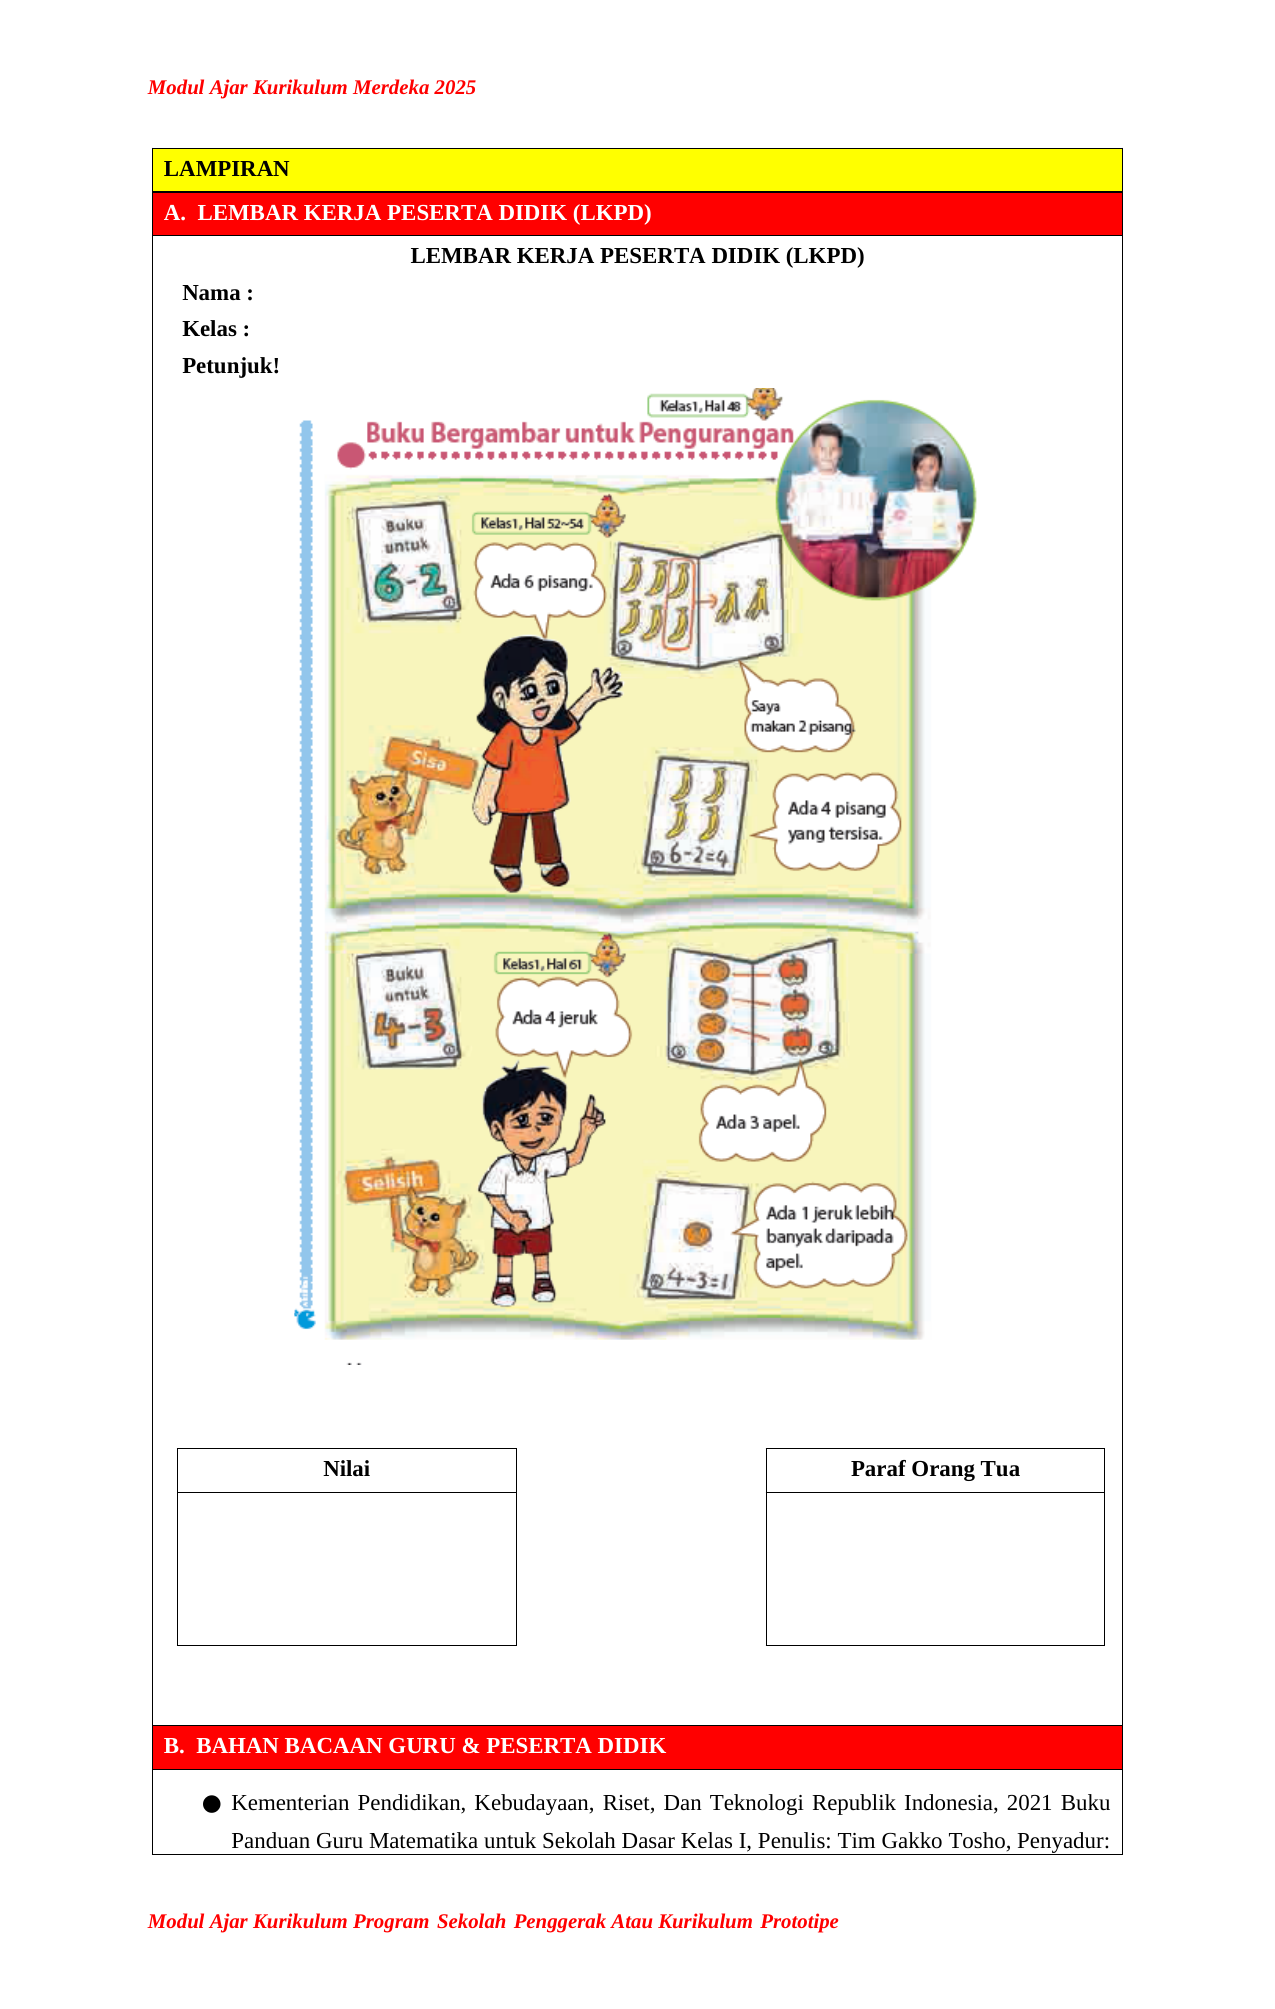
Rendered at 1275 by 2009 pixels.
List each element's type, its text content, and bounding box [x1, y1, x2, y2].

table_cell LEMBAR KERJA PESERTA DIDIK (LKPD) Nama : Kelas : Petunjuk! [153, 236, 1122, 1725]
table_cell A. LEMBAR KERJA PESERTA DIDIK (LKPD) [153, 193, 1122, 235]
table_cell LAMPIRAN [153, 149, 1122, 191]
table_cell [153, 1770, 1122, 1853]
table_cell B. BAHAN BACAAN GURU & PESERTA DIDIK [153, 1726, 1122, 1769]
picture [294, 388, 999, 1365]
